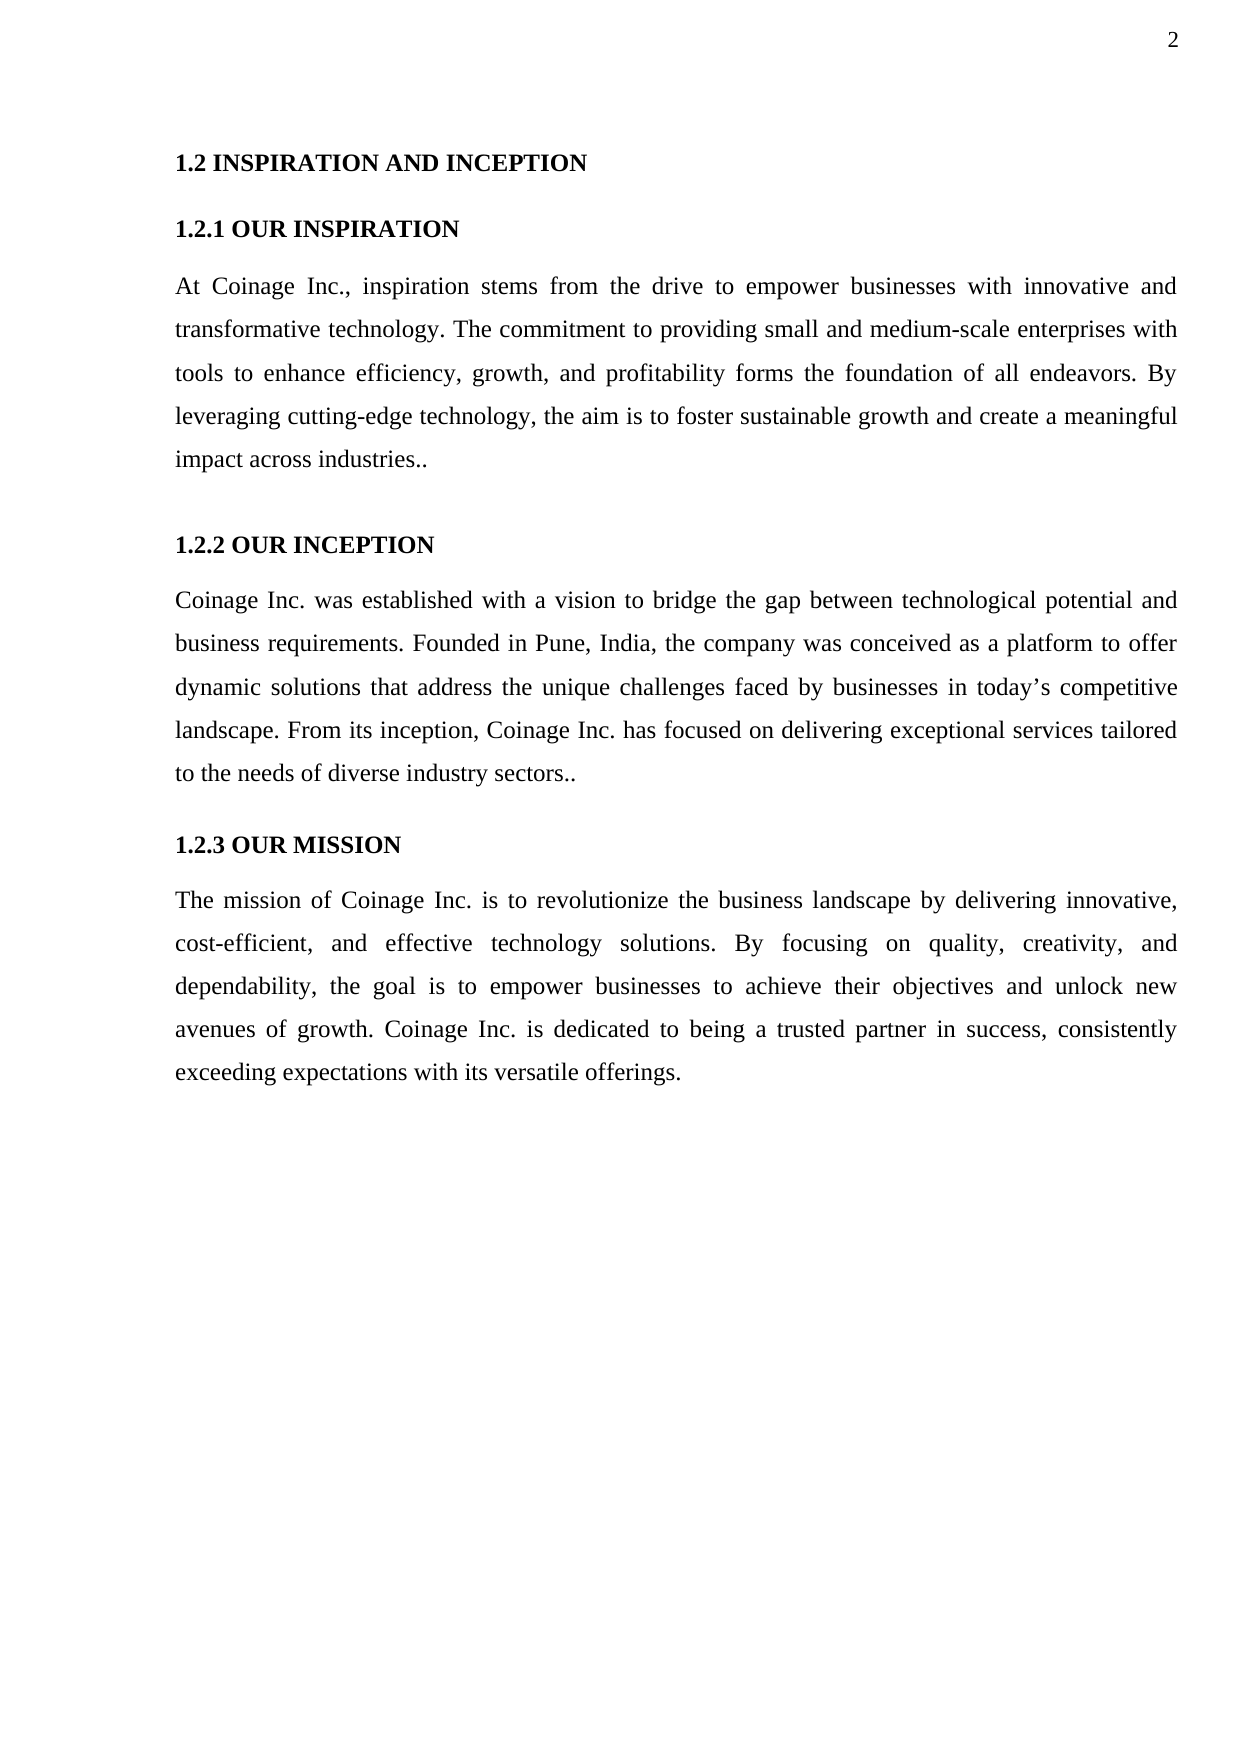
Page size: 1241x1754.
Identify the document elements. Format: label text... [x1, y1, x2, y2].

subtitle 1.2 INSPIRATION AND INCEPTION [175, 148, 1178, 177]
text At Coinage Inc., inspiration stems from the drive to empower businesses with innovative and transformative technology. The commitment to providing small and medium-scale enterprises with tools to enhance efficiency, growth, and profitability forms the foundation of all endeavors. By leveraging cutting-edge technology, the aim is to foster sustainable growth and create a meaningful impact across industries.. [175, 271, 1178, 473]
text 1.2.1 OUR INSPIRATION [175, 214, 1178, 243]
subtitle 1.2.3 OUR MISSION [175, 830, 1178, 858]
subtitle 1.2.2 OUR INCEPTION [175, 530, 1178, 559]
text The mission of Coinage Inc. is to revolutionize the business landscape by delivering innovative, cost-efficient, and effective technology solutions. By focusing on quality, creativity, and dependability, the goal is to empower businesses to achieve their objectives and unlock new avenues of growth. Coinage Inc. is dedicated to being a trusted partner in success, consistently exceeding expectations with its versatile offerings. [175, 885, 1178, 1086]
text Coinage Inc. was established with a vision to bridge the gap between technological potential and business requirements. Founded in Pune, India, the company was conceived as a platform to offer dynamic solutions that address the unique challenges faced by businesses in today’s competitive landscape. From its inception, Coinage Inc. has focused on delivering exceptional services tailored to the needs of diverse industry sectors.. [175, 585, 1178, 787]
